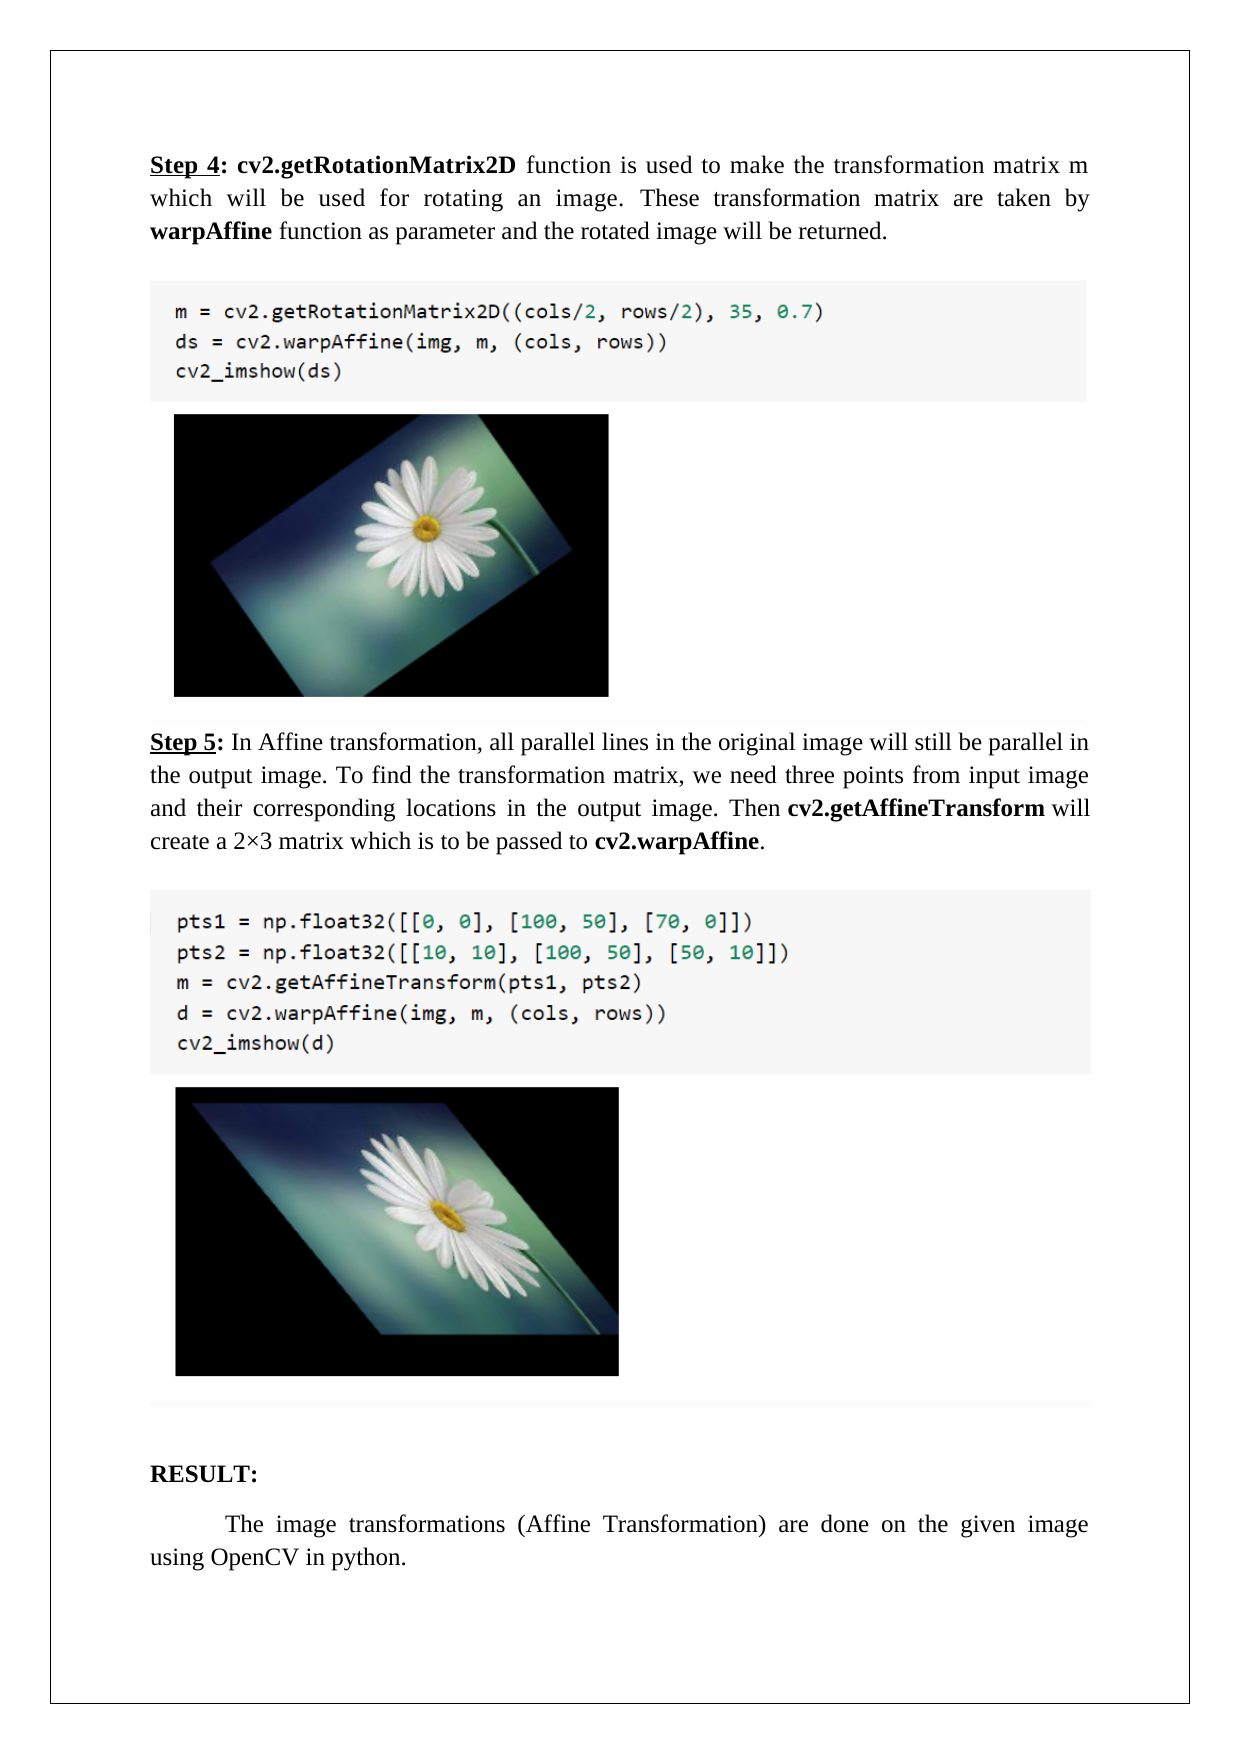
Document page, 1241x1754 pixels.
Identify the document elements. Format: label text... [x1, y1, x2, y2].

picture [150, 265, 1087, 723]
picture [150, 876, 1092, 1406]
text RESULT: [150, 1459, 1090, 1488]
text Step 5: In Affine transformation, all parallel lines in the original image will still be parallel in the output image. To find the transformation matrix, we need three points from input image and their corresponding locations in the output image. Then cv2.getAffineTransform will create a 2×3 matrix which is to be passed to cv2.warpAffine. [150, 727, 1090, 855]
text Step 4: cv2.getRotationMatrix2D function is used to make the transformation matrix m which will be used for rotating an image. These transformation matrix are taken by warpAffine function as parameter and the rotated image will be returned. [150, 150, 1090, 245]
text The image transformations (Affine Transformation) are done on the given image using OpenCV in python. [150, 1509, 1090, 1571]
